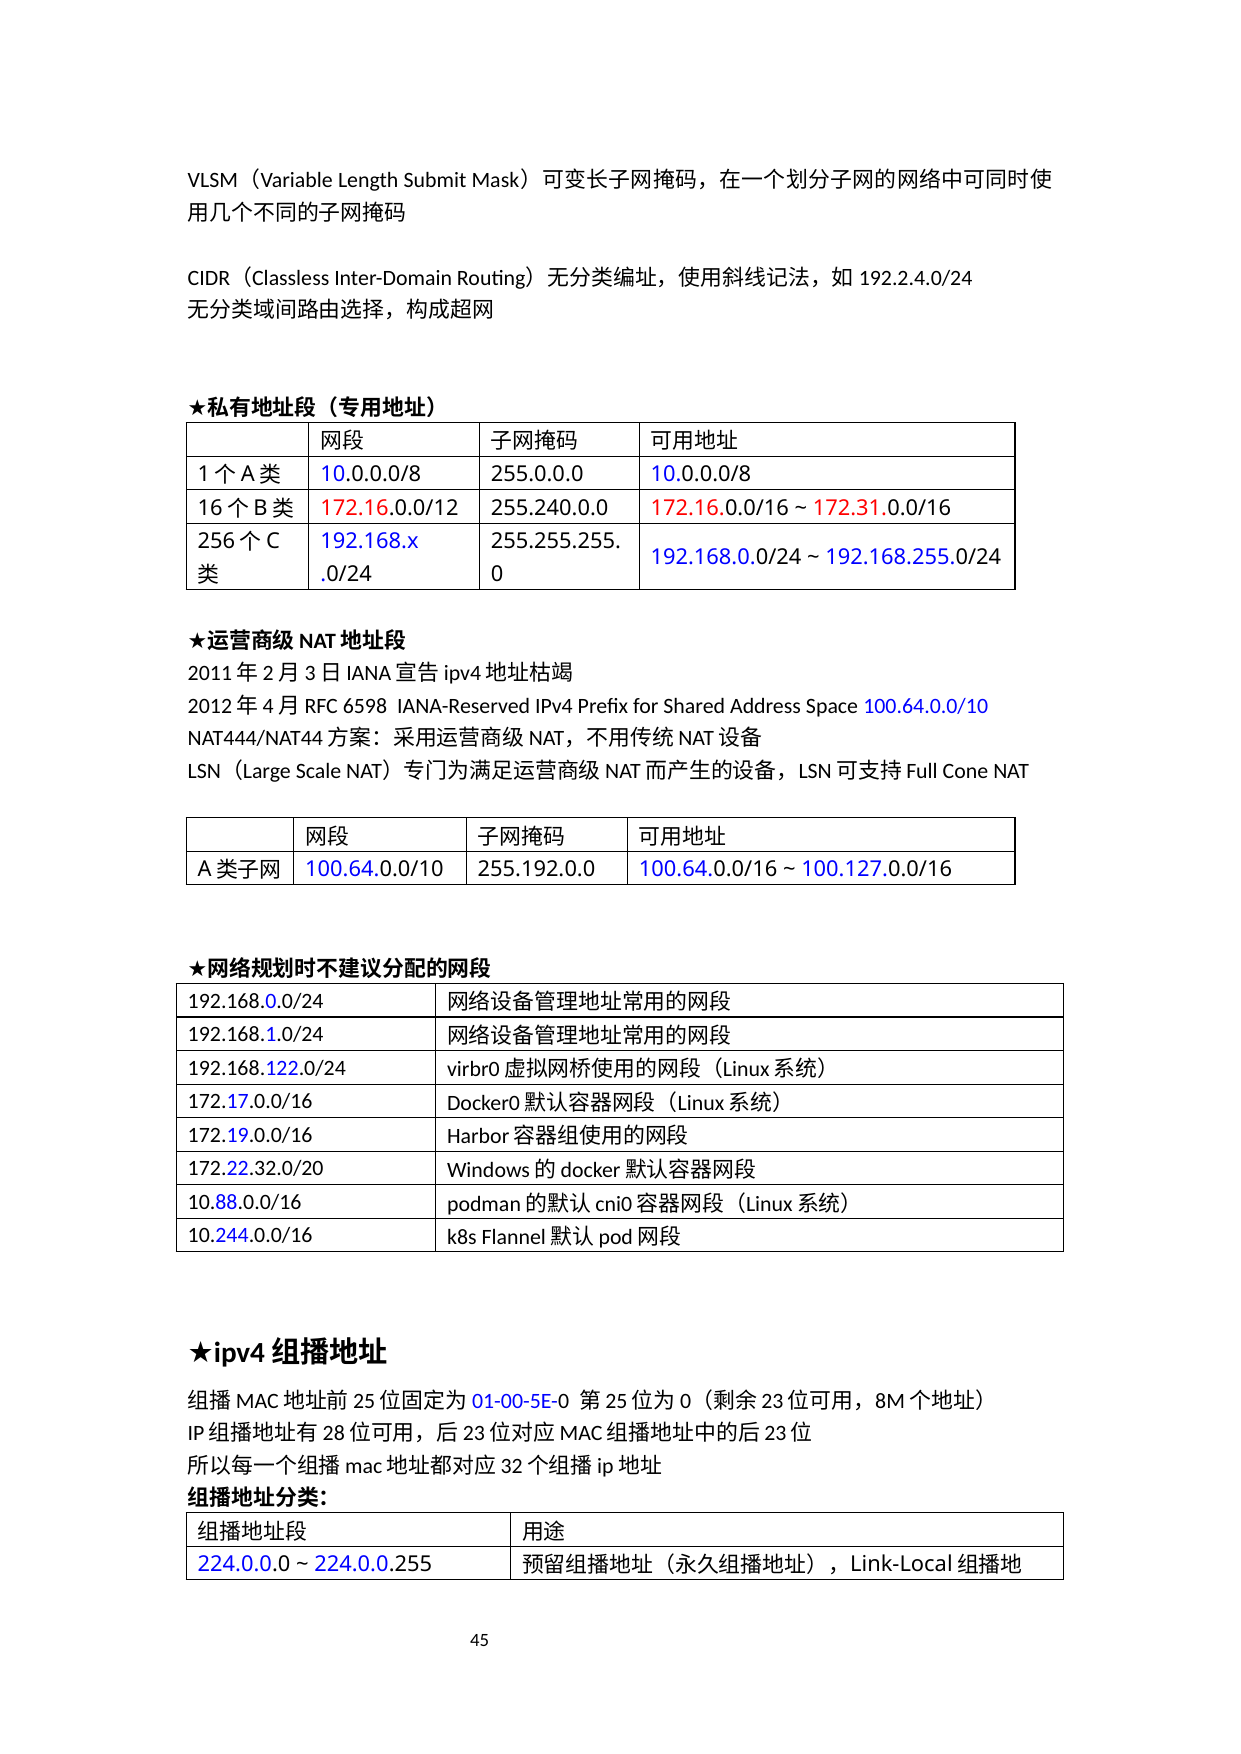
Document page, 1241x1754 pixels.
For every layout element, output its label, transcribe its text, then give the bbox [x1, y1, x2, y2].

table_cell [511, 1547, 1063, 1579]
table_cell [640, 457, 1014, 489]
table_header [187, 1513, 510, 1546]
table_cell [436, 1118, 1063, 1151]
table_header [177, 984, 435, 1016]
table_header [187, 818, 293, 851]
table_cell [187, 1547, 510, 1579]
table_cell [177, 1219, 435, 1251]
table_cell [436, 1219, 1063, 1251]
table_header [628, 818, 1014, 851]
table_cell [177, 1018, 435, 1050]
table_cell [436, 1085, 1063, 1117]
text LSN（Large Scale NAT）专门为满足运营商级NAT而产生的设备，LSN可支持Full Cone NAT [187, 752, 1053, 785]
text VLSM（Variable Length Submit Mask）可变长子网掩码，在一个划分子网的网络中可同时使用几个不同的子网掩码 [187, 162, 1053, 227]
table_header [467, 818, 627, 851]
text CIDR（Classless Inter-Domain Routing）无分类编址，使用斜线记法，如 192.2.4.0/24 [187, 259, 1053, 292]
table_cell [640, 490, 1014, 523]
text 无分类域间路由选择，构成超网 [187, 292, 1053, 324]
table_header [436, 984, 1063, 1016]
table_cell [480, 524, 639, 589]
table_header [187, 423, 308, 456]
text 所以每一个组播mac地址都对应32个组播ip地址 [187, 1447, 1053, 1480]
text NAT444/NAT44方案：采用运营商级NAT，不用传统NAT设备 [187, 720, 1053, 752]
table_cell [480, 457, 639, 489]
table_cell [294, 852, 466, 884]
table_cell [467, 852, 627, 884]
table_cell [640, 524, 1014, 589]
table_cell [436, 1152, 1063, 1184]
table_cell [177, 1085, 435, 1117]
text IP组播地址有28位可用，后23位对应MAC组播地址中的后23位 [187, 1415, 1053, 1447]
text 2012年4月RFC 6598 IANA-Reserved IPv4 Prefix for Shared Address Space 100.64.0.0/10 [187, 687, 1053, 720]
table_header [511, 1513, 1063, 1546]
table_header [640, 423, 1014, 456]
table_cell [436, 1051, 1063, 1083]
text ★私有地址段（专用地址） [187, 389, 1053, 422]
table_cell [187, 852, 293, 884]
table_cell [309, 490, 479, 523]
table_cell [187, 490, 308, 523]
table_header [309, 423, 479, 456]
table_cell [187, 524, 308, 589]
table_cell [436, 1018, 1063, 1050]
text ★运营商级NAT地址段 [187, 622, 1053, 655]
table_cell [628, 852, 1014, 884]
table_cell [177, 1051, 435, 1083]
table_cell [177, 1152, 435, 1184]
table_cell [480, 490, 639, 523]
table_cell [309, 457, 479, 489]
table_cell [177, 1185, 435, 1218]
text 组播地址分类： [187, 1480, 1053, 1512]
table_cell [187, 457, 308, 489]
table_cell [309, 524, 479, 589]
text ★网络规划时不建议分配的网段 [187, 950, 1053, 983]
text 组播MAC地址前25位固定为 01-00-5E-0 第25位为0（剩余23位可用，8M个地址） [187, 1382, 1053, 1415]
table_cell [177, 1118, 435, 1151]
text 2011年2月3日IANA宣告ipv4地址枯竭 [187, 655, 1053, 687]
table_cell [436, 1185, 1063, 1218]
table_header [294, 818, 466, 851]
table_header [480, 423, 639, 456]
text ★ipv4组播地址 [187, 1317, 1053, 1382]
